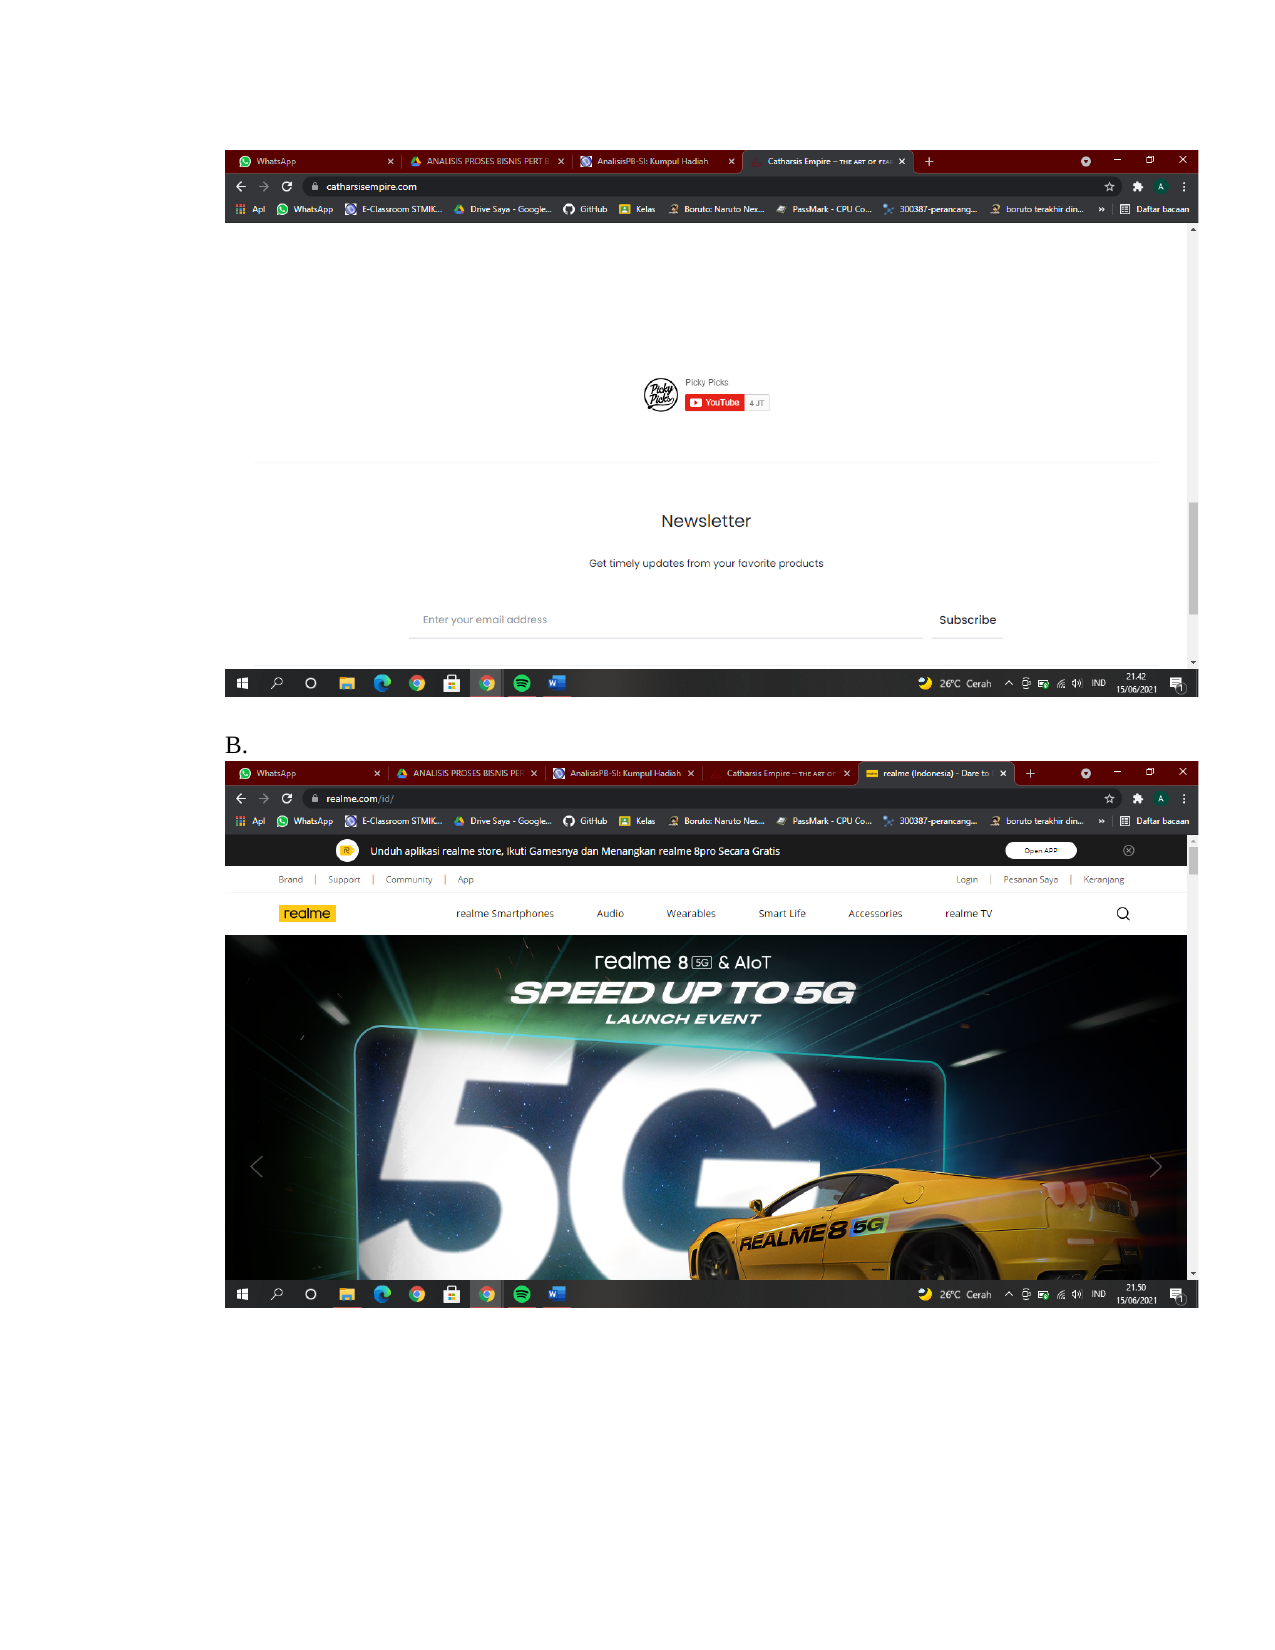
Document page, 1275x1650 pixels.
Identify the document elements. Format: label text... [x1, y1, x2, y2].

picture [225, 761, 1199, 1308]
list B. [225, 730, 1125, 759]
picture [225, 150, 1199, 697]
